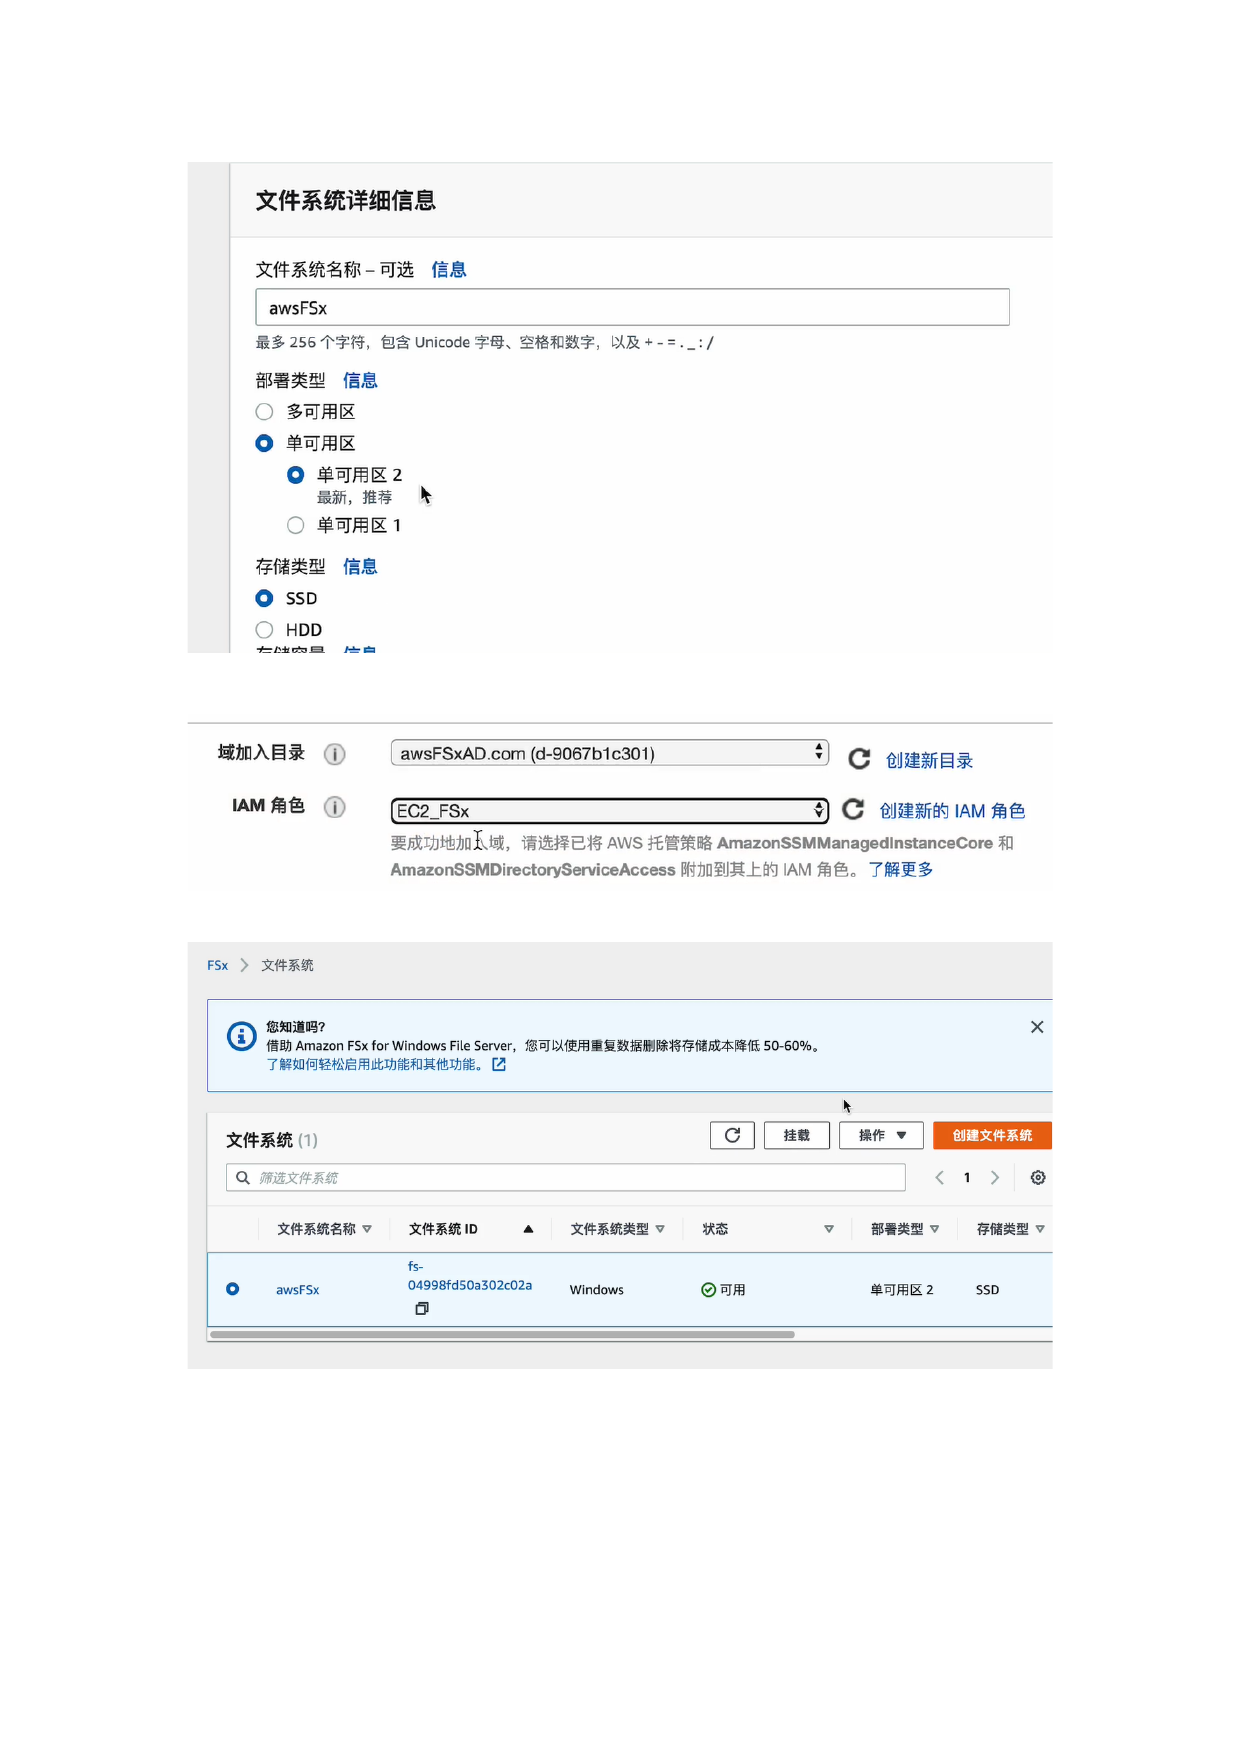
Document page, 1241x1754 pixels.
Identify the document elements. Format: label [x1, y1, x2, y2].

picture [187, 714, 1053, 891]
picture [187, 162, 1053, 653]
picture [187, 942, 1053, 1369]
